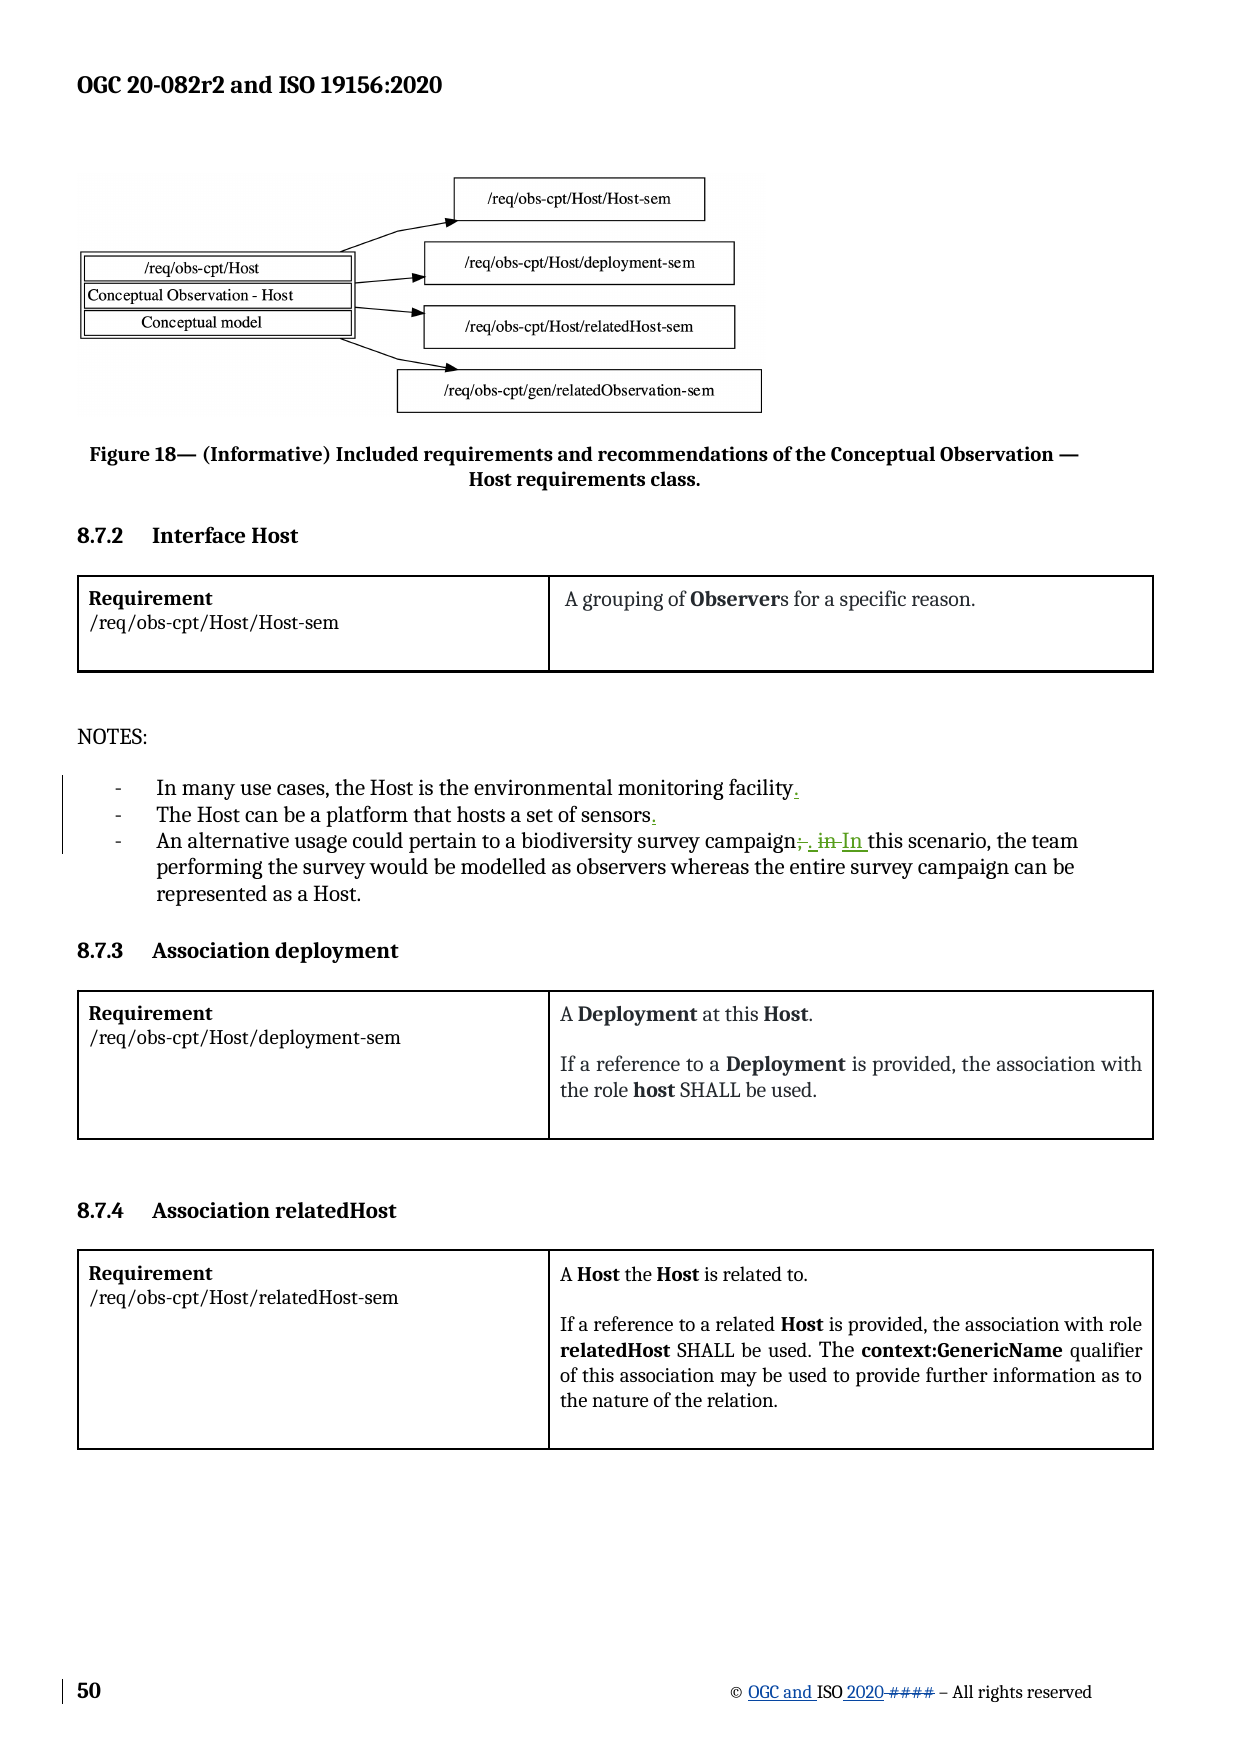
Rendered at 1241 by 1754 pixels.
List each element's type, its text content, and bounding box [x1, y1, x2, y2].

table_header Requirement /req/obs-cpt/Host/relatedHost-sem [79, 1251, 548, 1448]
list The Host can be a platform that hosts a set of sensors [114, 801, 1092, 828]
table_header A Host the Host is related to. If a reference to a related Host is provided, the association with role relatedHost SHALL be used. The context:GenericName qualifier of this association may be used to provide further information as to the nature of the relation. [550, 1251, 1152, 1448]
list An alternative usage could pertain to a biodiversity survey campaignthis scenario, the team performing the survey would be modelled as observers whereas the entire survey campaign can be represented as a Host. [114, 828, 1092, 907]
table_header Requirement /req/obs-cpt/Host/Host-sem [79, 577, 548, 670]
table_header A grouping of Observers for a specific reason. [550, 577, 1152, 670]
table_header A Deployment at this Host. If a reference to a Deployment is provided, the association with the role host SHALL be used. [550, 992, 1152, 1138]
list In many use cases, the Host is the environmental monitoring facility [114, 775, 1092, 801]
subtitle Association relatedHost [77, 1198, 1092, 1224]
text Figure 18— (Informative) Included requirements and recommendations of the Conceptual Observation — Host requirements class. [77, 442, 1092, 492]
subtitle Association deployment [77, 938, 1092, 964]
text NOTES: [77, 724, 1092, 750]
picture [76, 173, 766, 417]
subtitle Interface Host [77, 523, 1092, 549]
table_header Requirement /req/obs-cpt/Host/deployment-sem [79, 992, 548, 1138]
